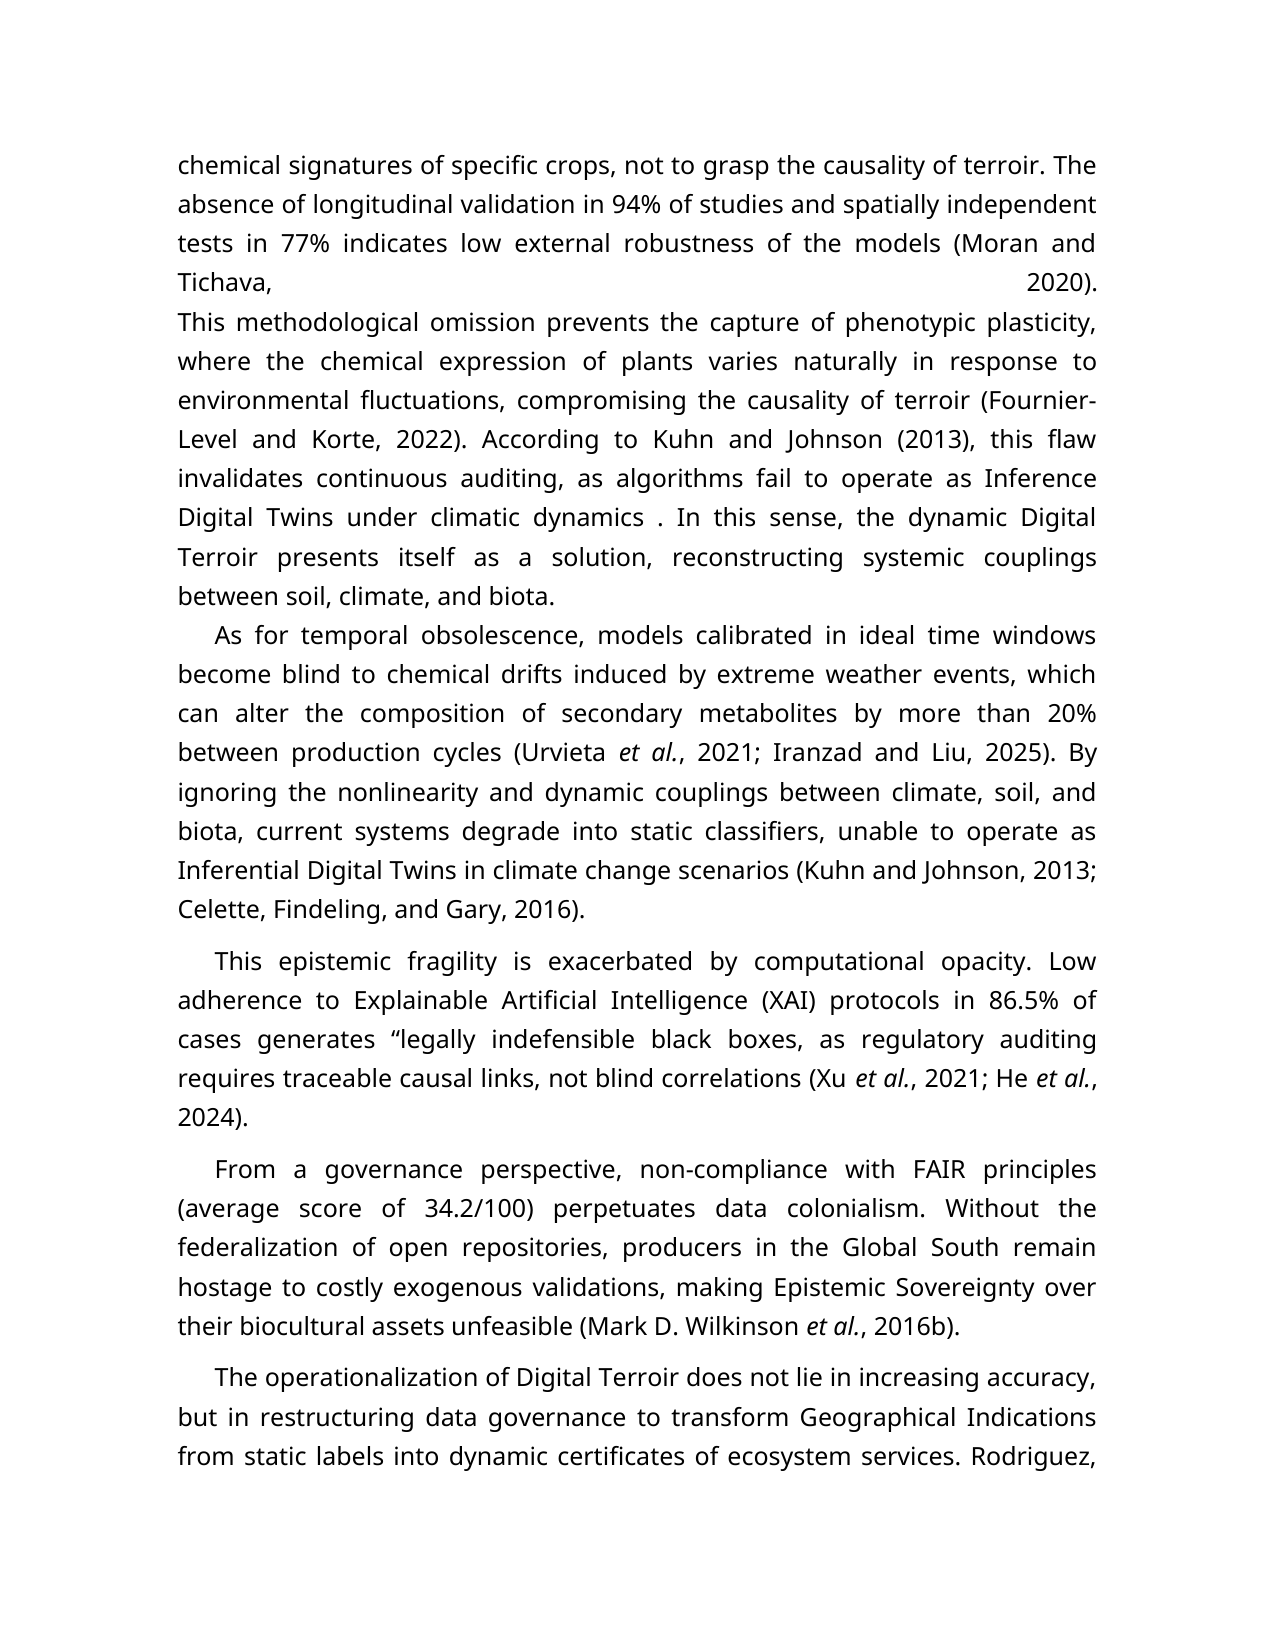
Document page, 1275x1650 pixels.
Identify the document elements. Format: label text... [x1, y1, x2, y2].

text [177, 1360, 1098, 1472]
text From a governance perspective, non-compliance with FAIR principles (average score of 34.2/100) perpetuates data colonialism. Without the federalization of open repositories, producers in the Global South remain hostage to costly exogenous validations, making Epistemic Sovereignty over their biocultural assets unfeasible (Mark D. Wilkinson et al., 2016b). [177, 1152, 1098, 1342]
text As for temporal obsolescence, models calibrated in ideal time windows become blind to chemical drifts induced by extreme weather events, which can alter the composition of secondary metabolites by more than 20% between production cycles (Urvieta et al., 2021; Iranzad and Liu, 2025). By ignoring the nonlinearity and dynamic couplings between climate, soil, and biota, current systems degrade into static classifiers, unable to operate as Inferential Digital Twins in climate change scenarios (Kuhn and Johnson, 2013; Celette, Findeling, and Gary, 2016). [177, 618, 1098, 926]
text This epistemic fragility is exacerbated by computational opacity. Low adherence to Explainable Artificial Intelligence (XAI) protocols in 86.5% of cases generates “legally indefensible black boxes, as regulatory auditing requires traceable causal links, not blind correlations (Xu et al., 2021; He et al., 2024). [177, 943, 1098, 1134]
